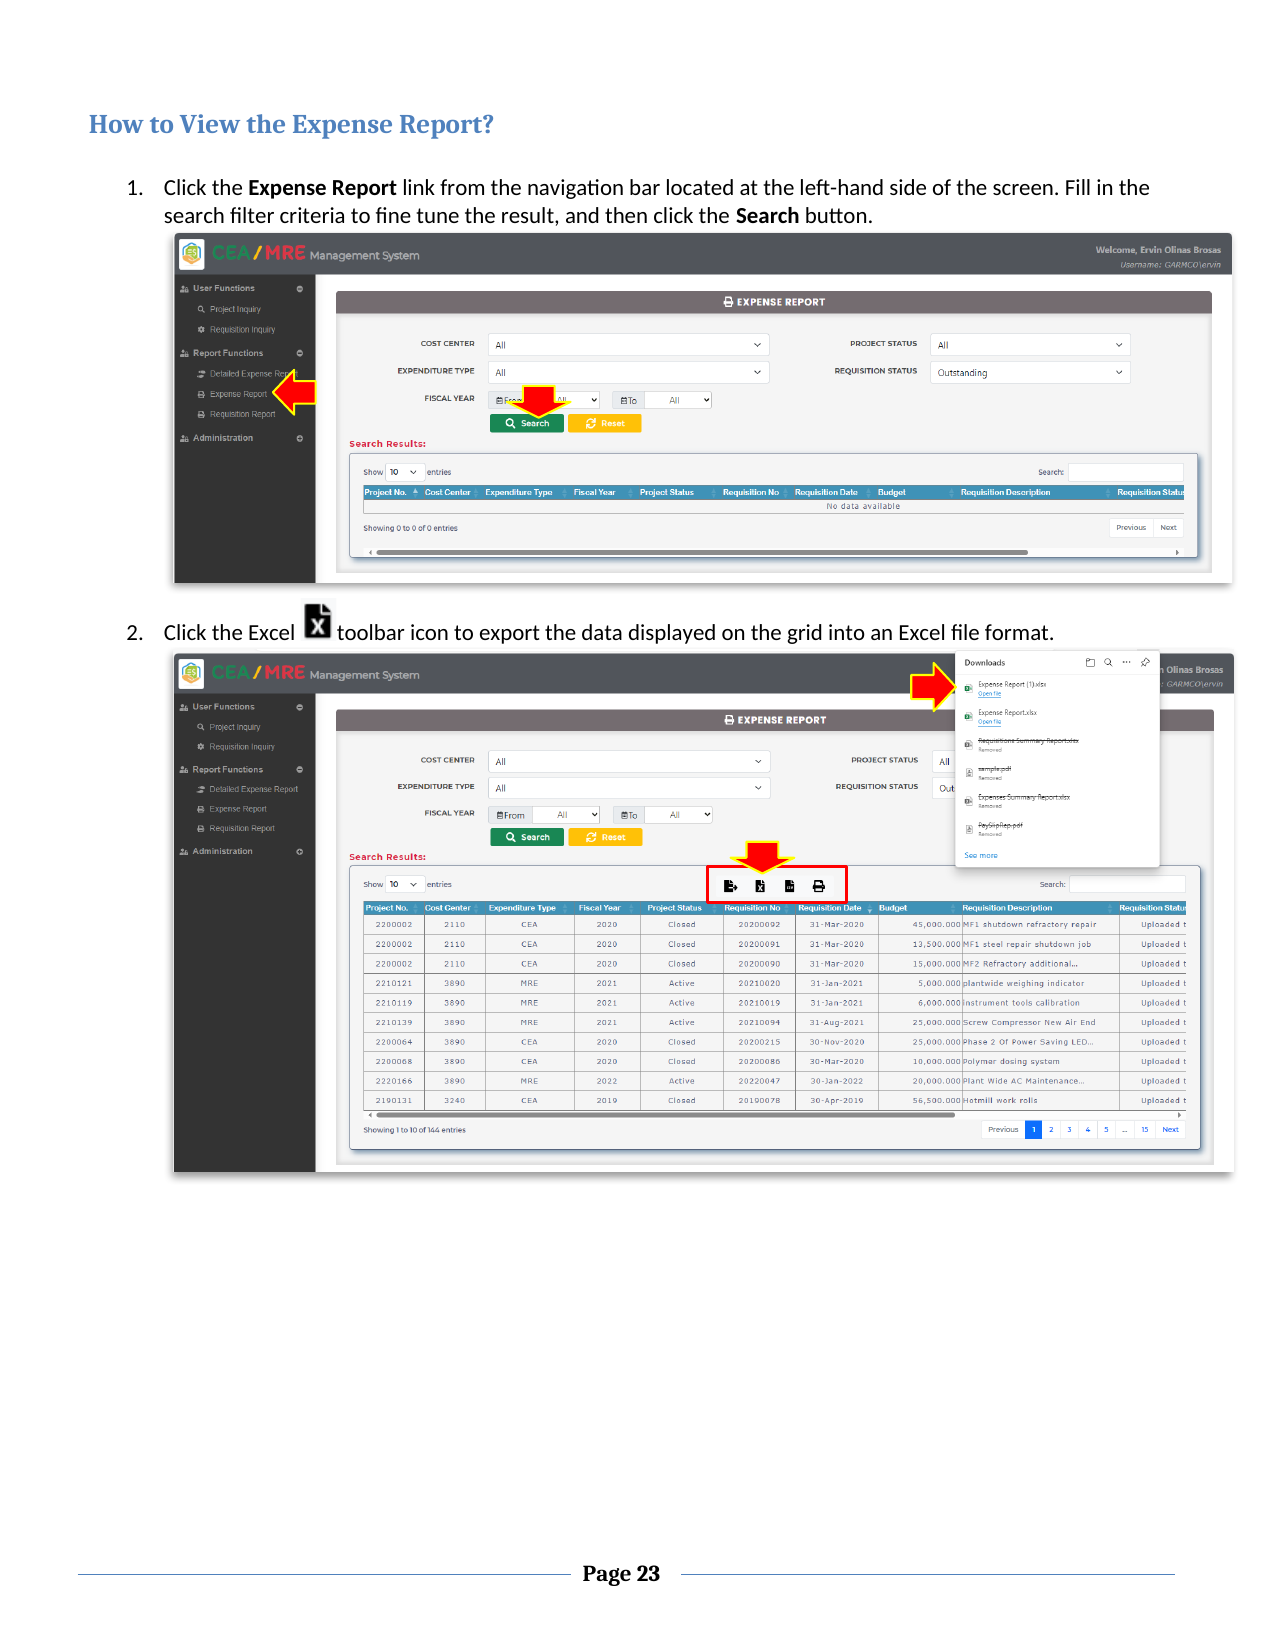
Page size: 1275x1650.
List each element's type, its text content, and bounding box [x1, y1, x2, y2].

picture [173, 232, 1233, 583]
subtitle How to View the Expense Report? [89, 109, 1186, 141]
picture [300, 598, 337, 641]
list Click the Excel toolbar icon to export the data displayed on the grid into an Excel file format. [126, 598, 1186, 646]
picture [173, 649, 1234, 1172]
